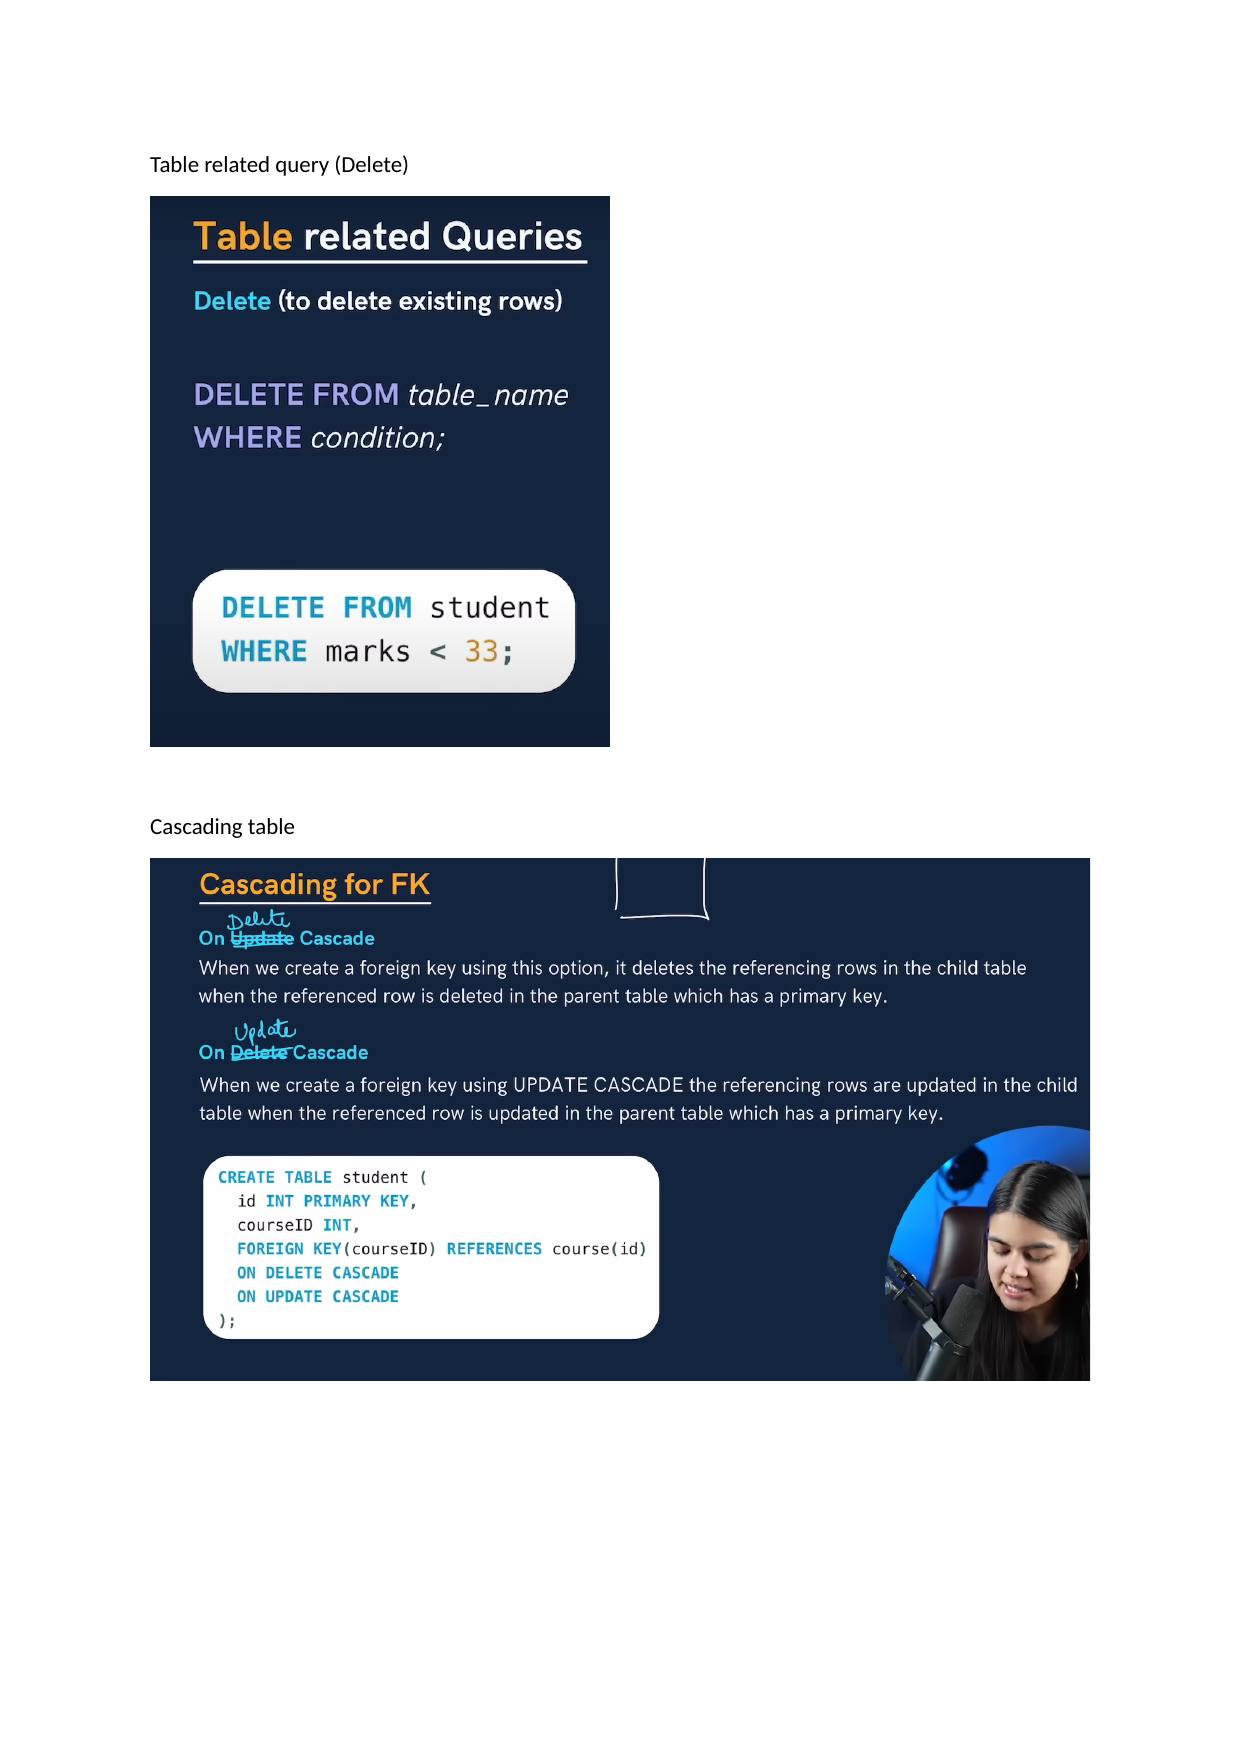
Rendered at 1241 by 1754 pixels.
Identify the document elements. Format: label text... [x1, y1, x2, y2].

text Table related query (Delete) [150, 150, 1090, 178]
picture [150, 858, 1091, 1381]
text Cascading table [150, 812, 1090, 840]
picture [150, 196, 610, 747]
